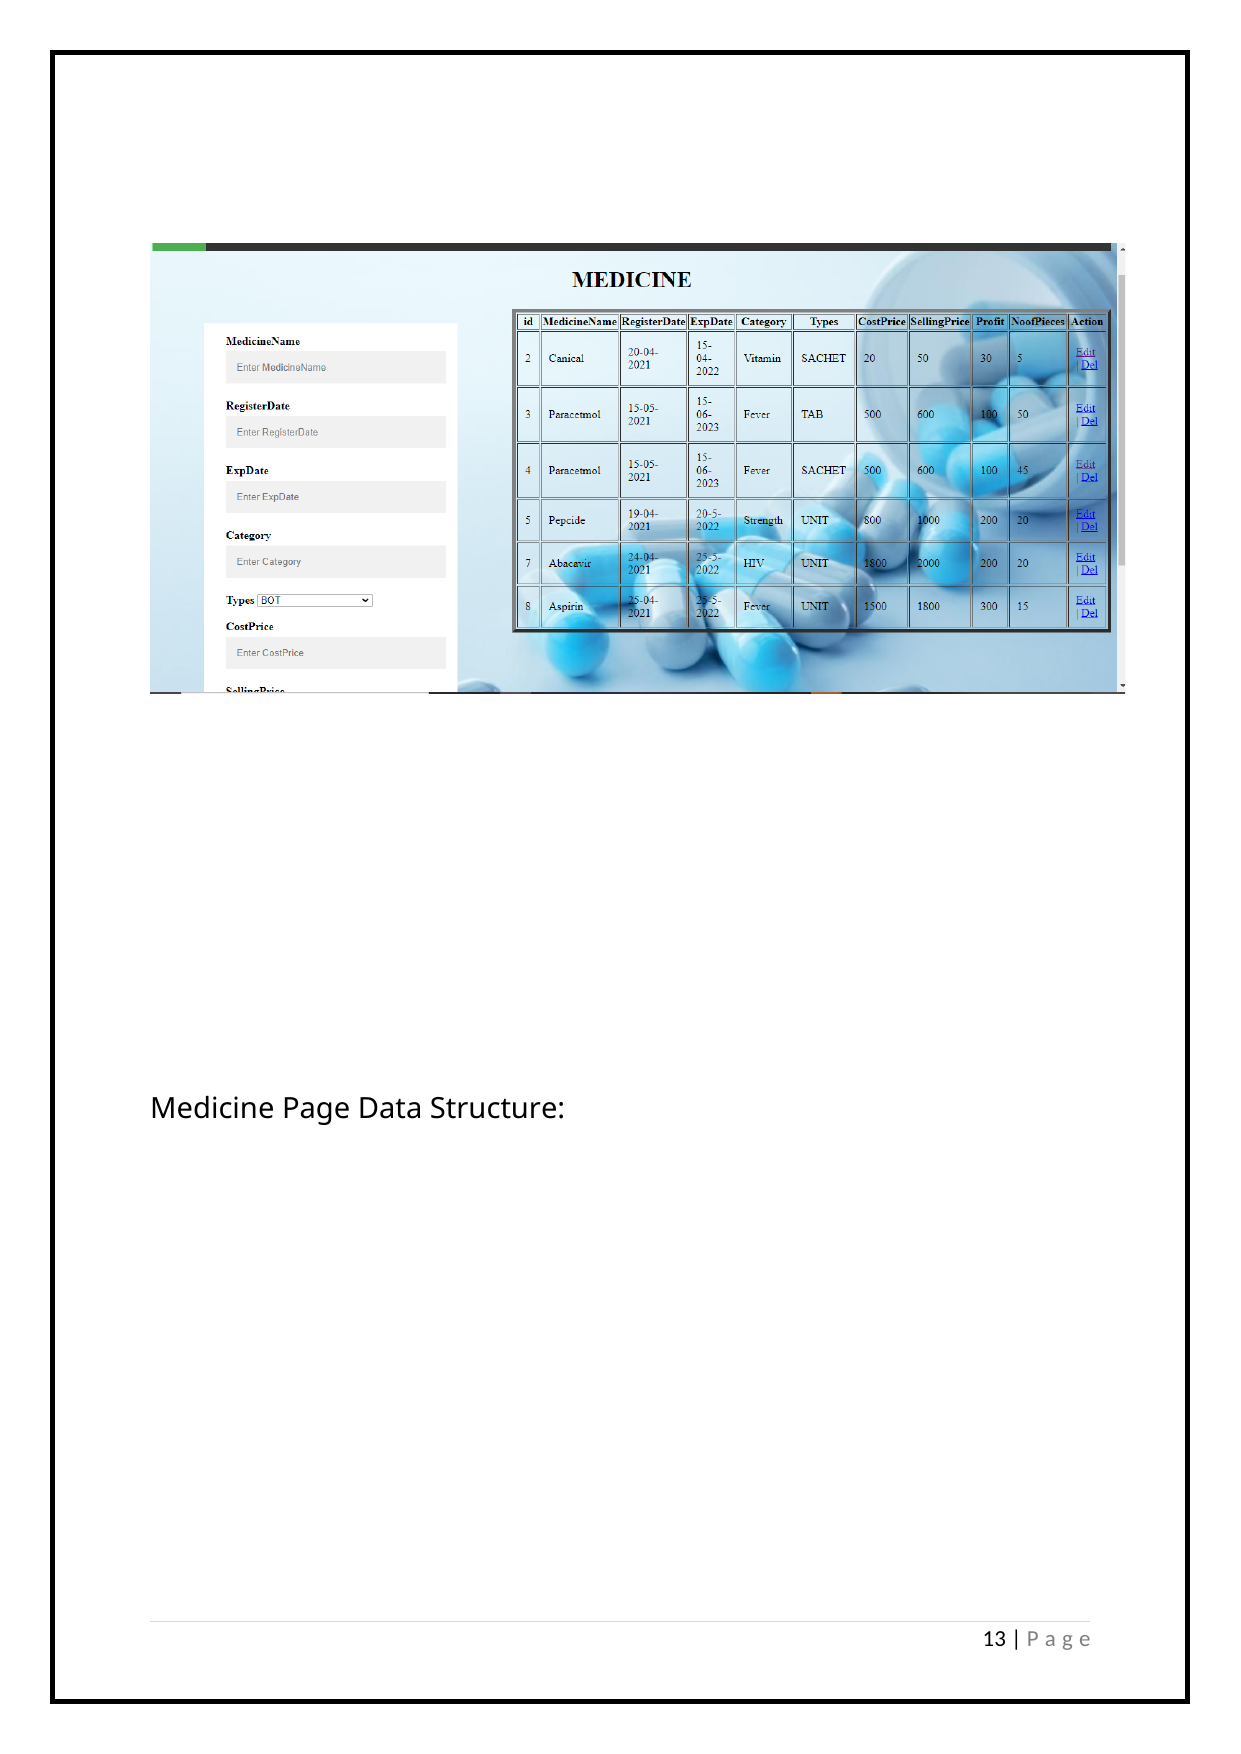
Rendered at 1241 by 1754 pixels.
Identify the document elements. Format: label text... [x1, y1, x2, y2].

picture [150, 243, 1125, 694]
text Medicine Page Data Structure: [150, 1088, 1090, 1127]
